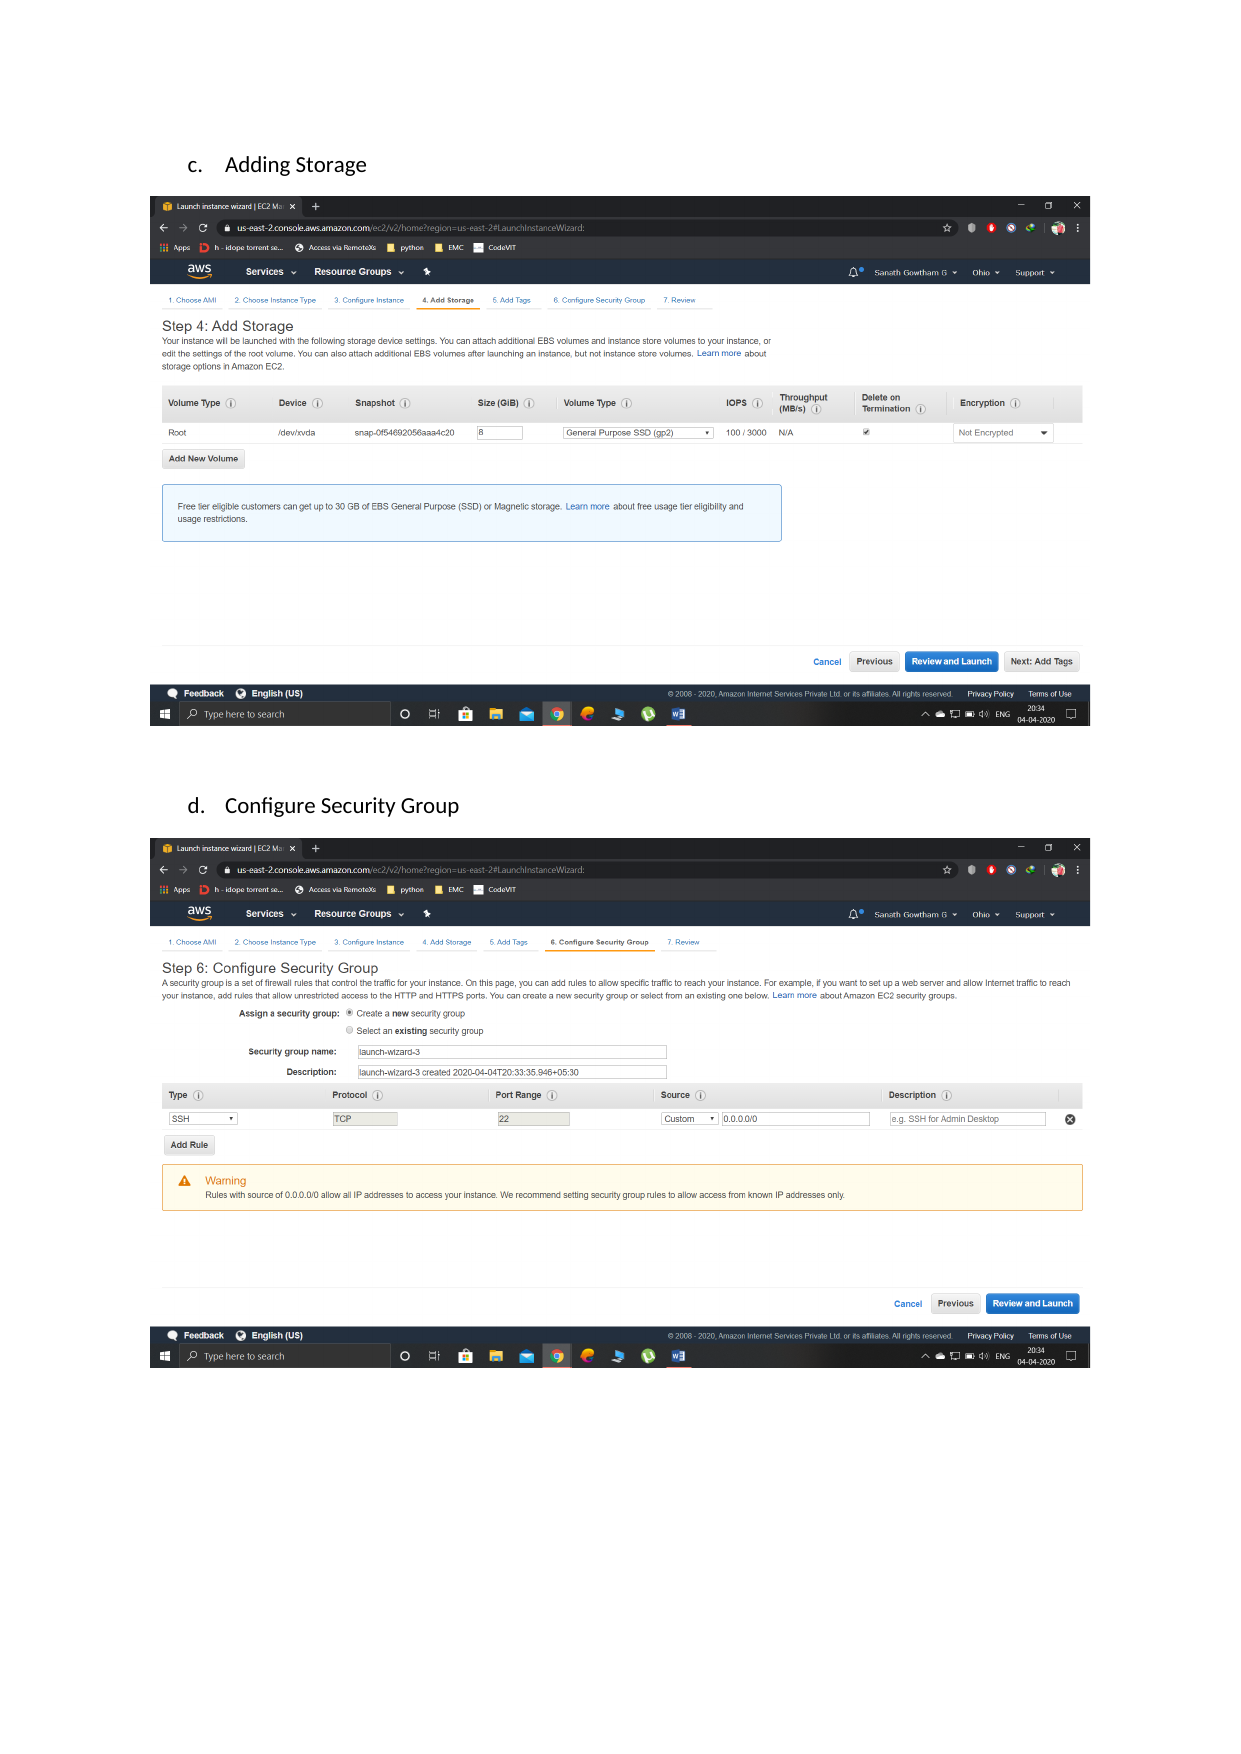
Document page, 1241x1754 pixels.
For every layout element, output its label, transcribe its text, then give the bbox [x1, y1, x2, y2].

list Configure Security Group [187, 791, 1090, 819]
list Adding Storage [187, 150, 1090, 178]
picture [150, 838, 1091, 1368]
picture [150, 196, 1091, 726]
